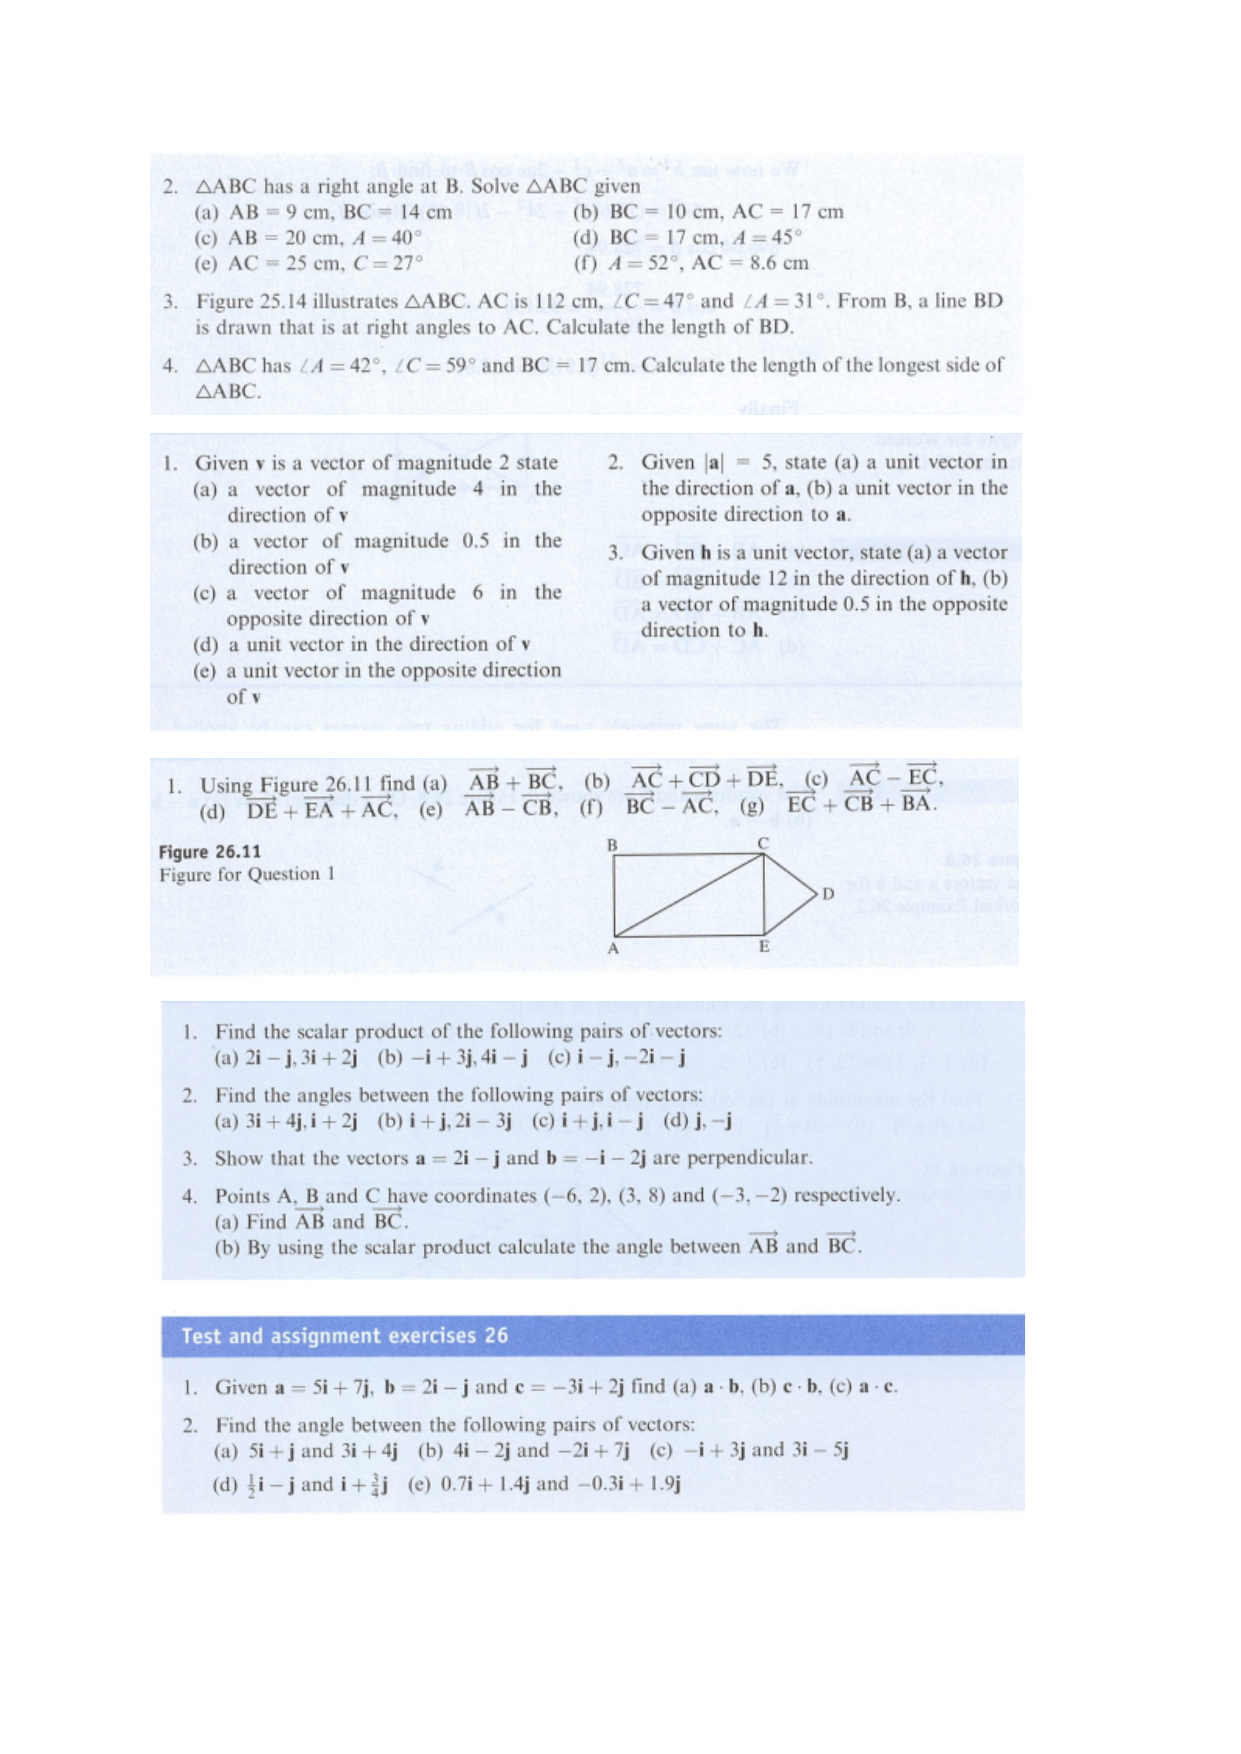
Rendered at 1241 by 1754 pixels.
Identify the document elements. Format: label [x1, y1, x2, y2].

picture [150, 150, 1033, 415]
picture [150, 758, 1019, 983]
picture [150, 1001, 1025, 1516]
picture [150, 433, 1022, 740]
